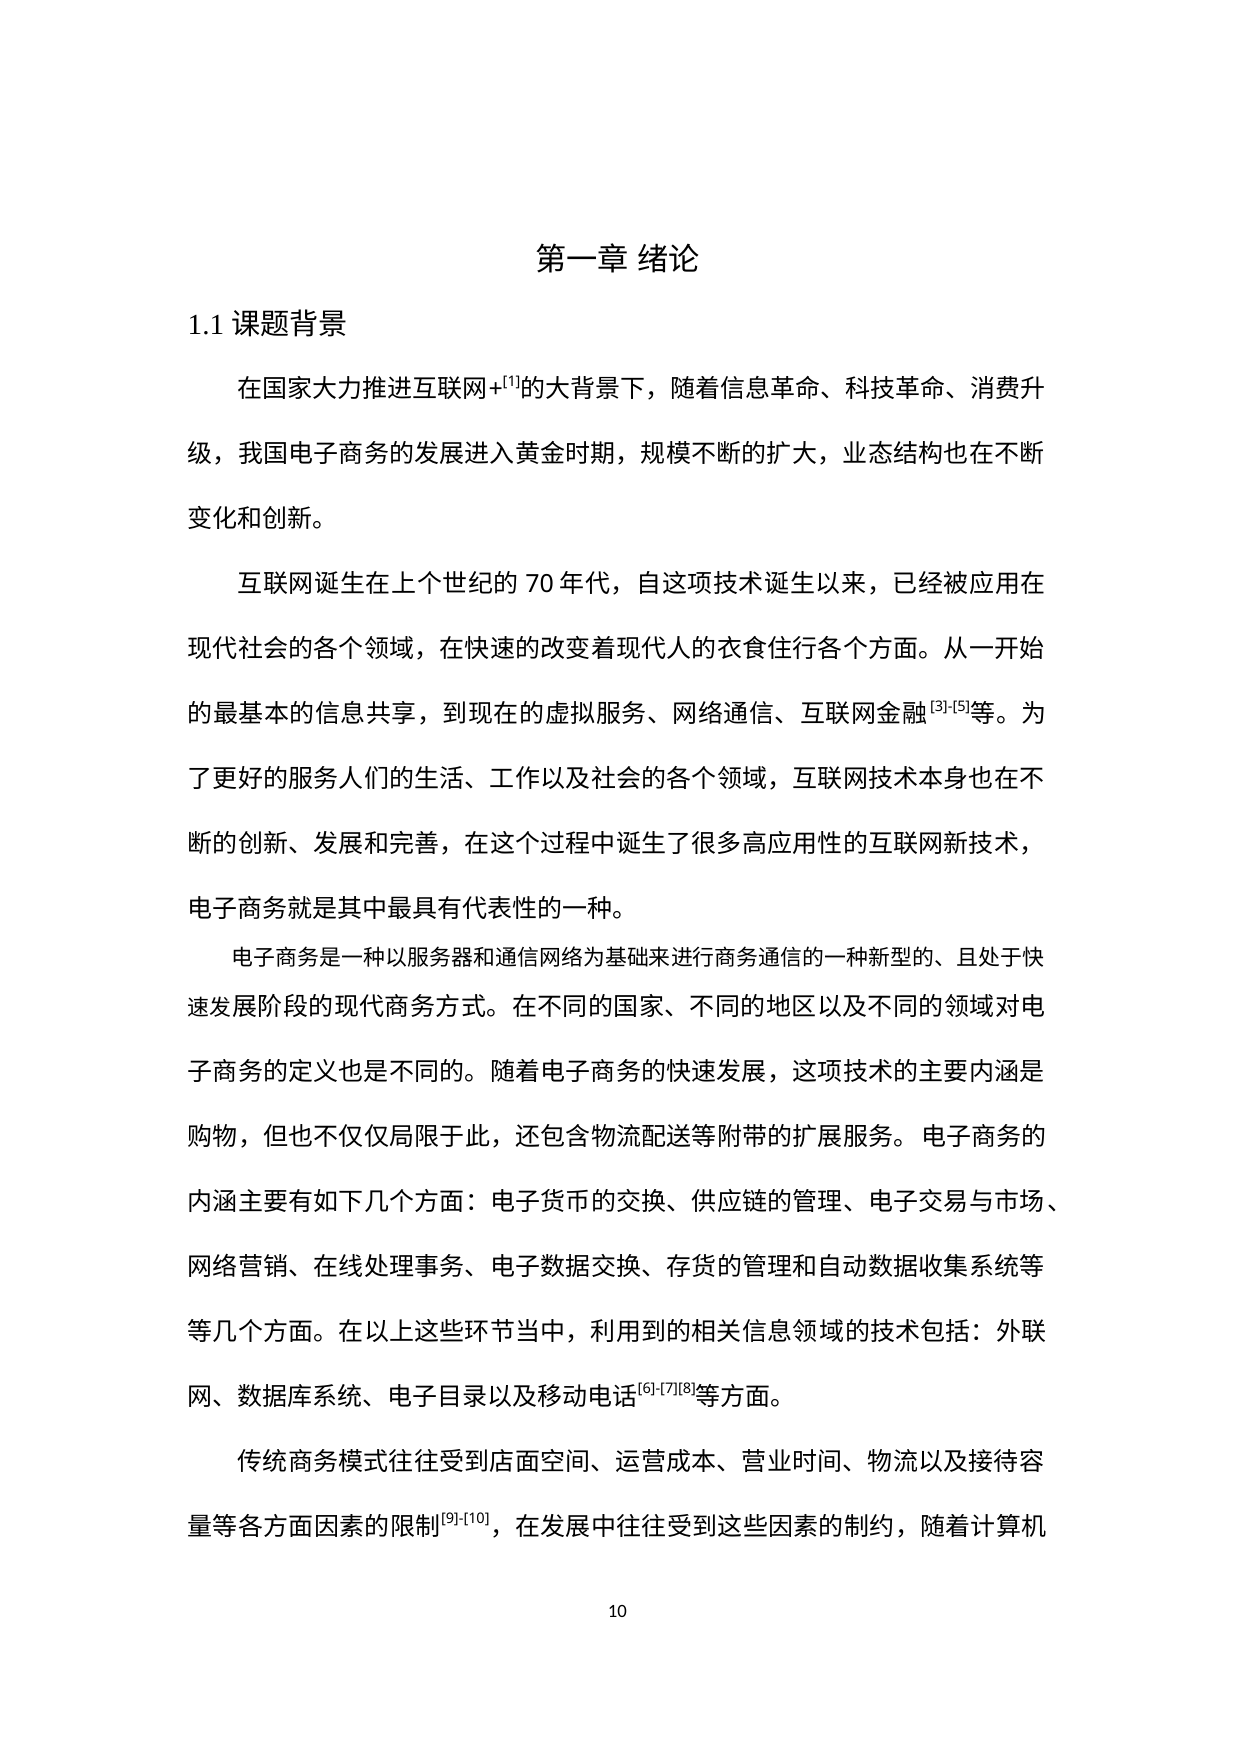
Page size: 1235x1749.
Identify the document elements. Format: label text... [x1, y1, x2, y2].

text 互联网诞生在上个世纪的70年代，自这项技术诞生以来，已经被应用在现代社会的各个领域，在快速的改变着现代人的衣食住行各个方面。从一开始的最基本的信息共享，到现在的虚拟服务、网络通信、互联网金融[3]-[5]等。为了更好的服务人们的生活、工作以及社会的各个领域，互联网技术本身也在不断的创新、发展和完善，在这个过程中诞生了很多高应用性的互联网新技术，电子商务就是其中最具有代表性的一种。 [187, 549, 1047, 939]
list 绪论 [187, 224, 1047, 289]
text 1.1 课题背景 [187, 289, 1047, 354]
text 在国家大力推进互联网+[1]的大背景下，随着信息革命、科技革命、消费升级，我国电子商务的发展进入黄金时期，规模不断的扩大，业态结构也在不断变化和创新。 [187, 354, 1047, 549]
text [187, 1427, 1047, 1557]
text 电子商务是一种以服务器和通信网络为基础来进行商务通信的一种新型的、且处于快速发展阶段的现代商务方式。在不同的国家、不同的地区以及不同的领域对电子商务的定义也是不同的。随着电子商务的快速发展，这项技术的主要内涵是购物，但也不仅仅局限于此，还包含物流配送等附带的扩展服务。电子商务的内涵主要有如下几个方面：电子货币的交换、供应链的管理、电子交易与市场、网络营销、在线处理事务、电子数据交换、存货的管理和自动数据收集系统等等几个方面。在以上这些环节当中，利用到的相关信息领域的技术包括：外联网、数据库系统、电子目录以及移动电话[6]-[7][8]等方面。 [187, 939, 1047, 1427]
